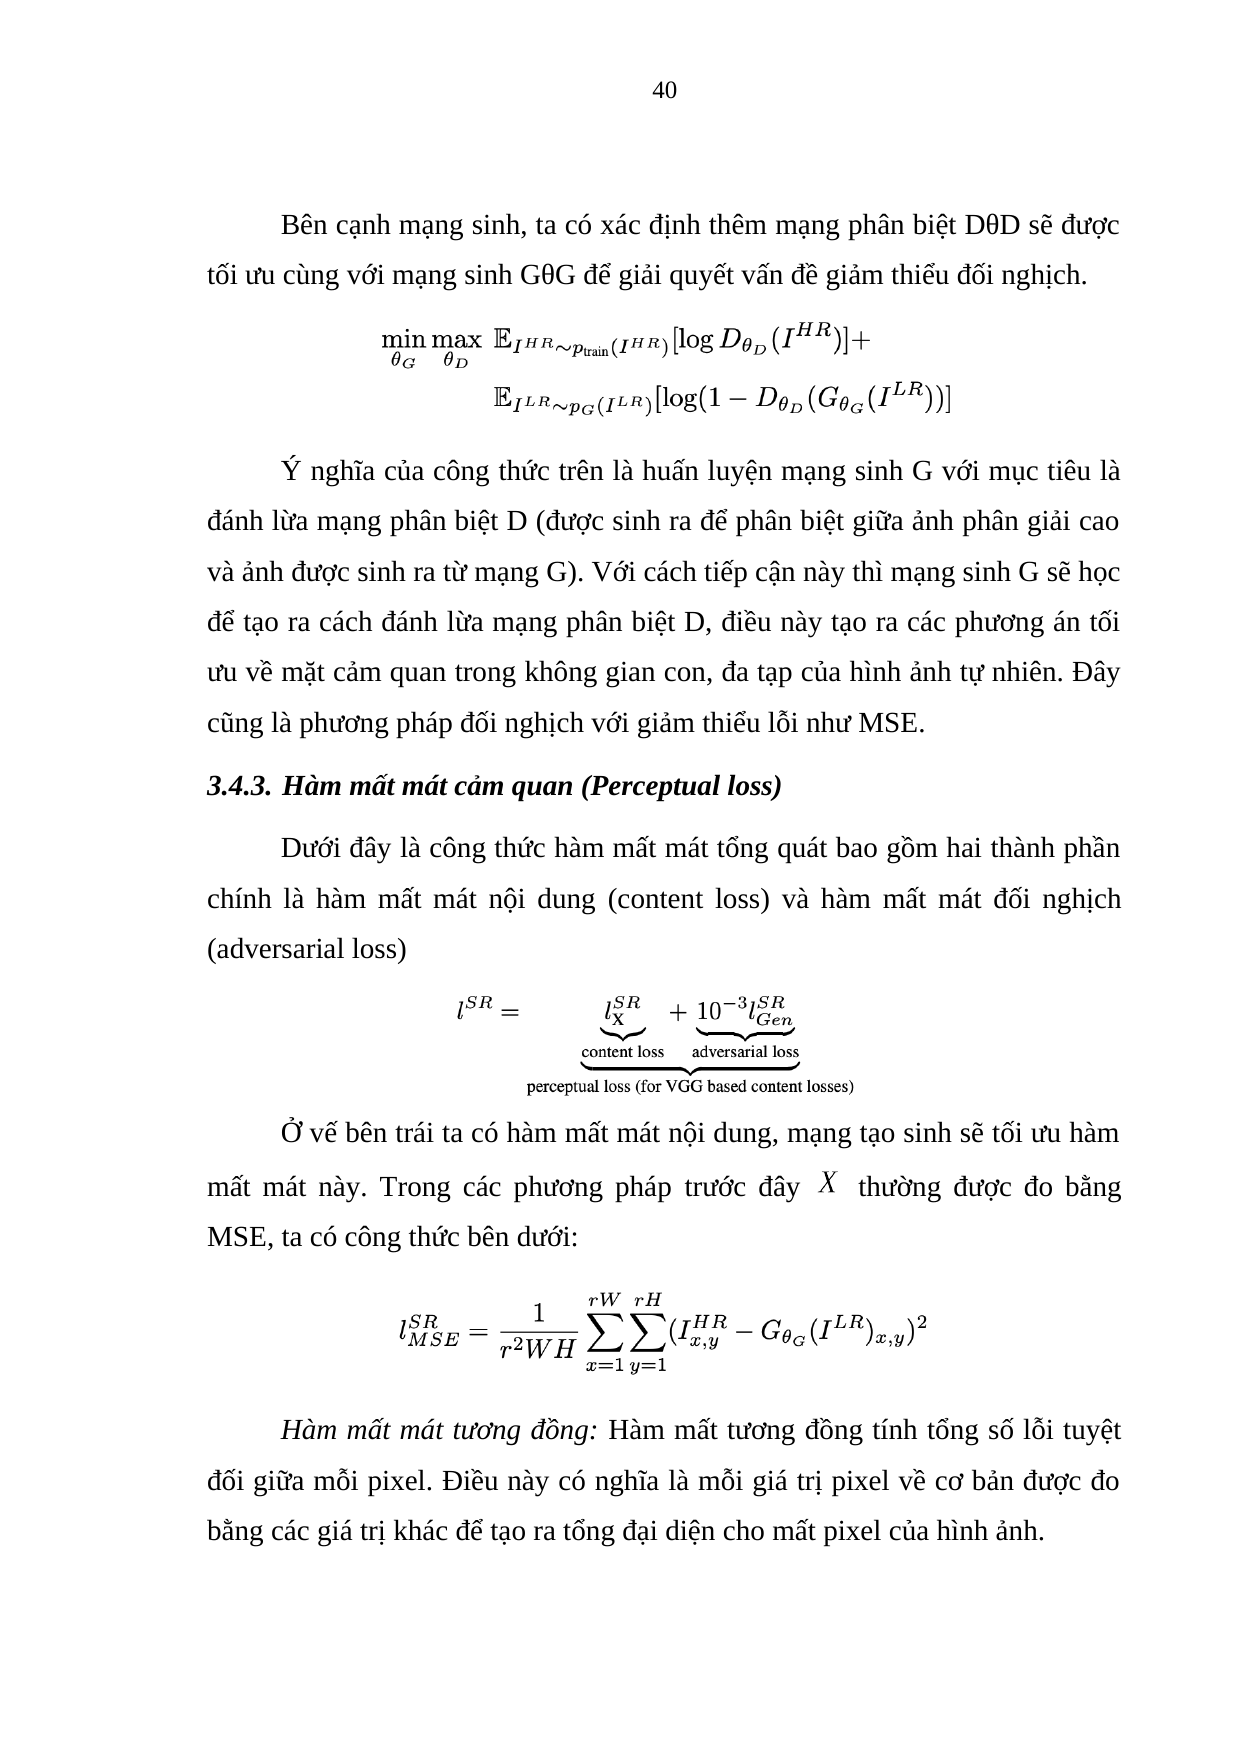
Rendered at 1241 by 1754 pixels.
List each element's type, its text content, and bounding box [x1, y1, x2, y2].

text Dưới đây là công thức hàm mất mát tổng quát bao gồm hai thành phần chính là hàm mất mát nội dung (content loss) và hàm mất mát đối nghịch (adversarial loss) [207, 830, 1122, 964]
picture [369, 307, 960, 437]
text Hàm mất mát tương đồng: Hàm mất tương đồng tính tổng số lỗi tuyệt đối giữa mỗi pixel. Điều này có nghĩa là mỗi giá trị pixel về cơ bản được đo bằng các giá trị khác để tạo ra tổng đại diện cho mất pixel của hình ảnh. [207, 1412, 1122, 1546]
text Bên cạnh mạng sinh, ta có xác định thêm mạng phân biệt DθD sẽ được tối ưu cùng với mạng sinh GθG để giải quyết vấn đề giảm thiểu đối nghịch. [207, 207, 1122, 291]
text Ở vế bên trái ta có hàm mất mát nội dung, mạng tạo sinh sẽ tối ưu hàm mất mát này. Trong các phương pháp trước đây thường được đo bằng MSE, ta có công thức bên dưới: [207, 1115, 1122, 1253]
subtitle Hàm mất mát cảm quan (Perceptual loss) [207, 768, 1122, 801]
picture [432, 981, 897, 1099]
picture [385, 1270, 944, 1396]
text Ý nghĩa của công thức trên là huấn luyện mạng sinh G với mục tiêu là đánh lừa mạng phân biệt D (được sinh ra để phân biệt giữa ảnh phân giải cao và ảnh được sinh ra từ mạng G). Với cách tiếp cận này thì mạng sinh G sẽ học để tạo ra cách đánh lừa mạng phân biệt D, điều này tạo ra các phương án tối ưu về mặt cảm quan trong không gian con, đa tạp của hình ảnh tự nhiên. Đây cũng là phương pháp đối nghịch với giảm thiểu lỗi như MSE. [207, 453, 1122, 738]
